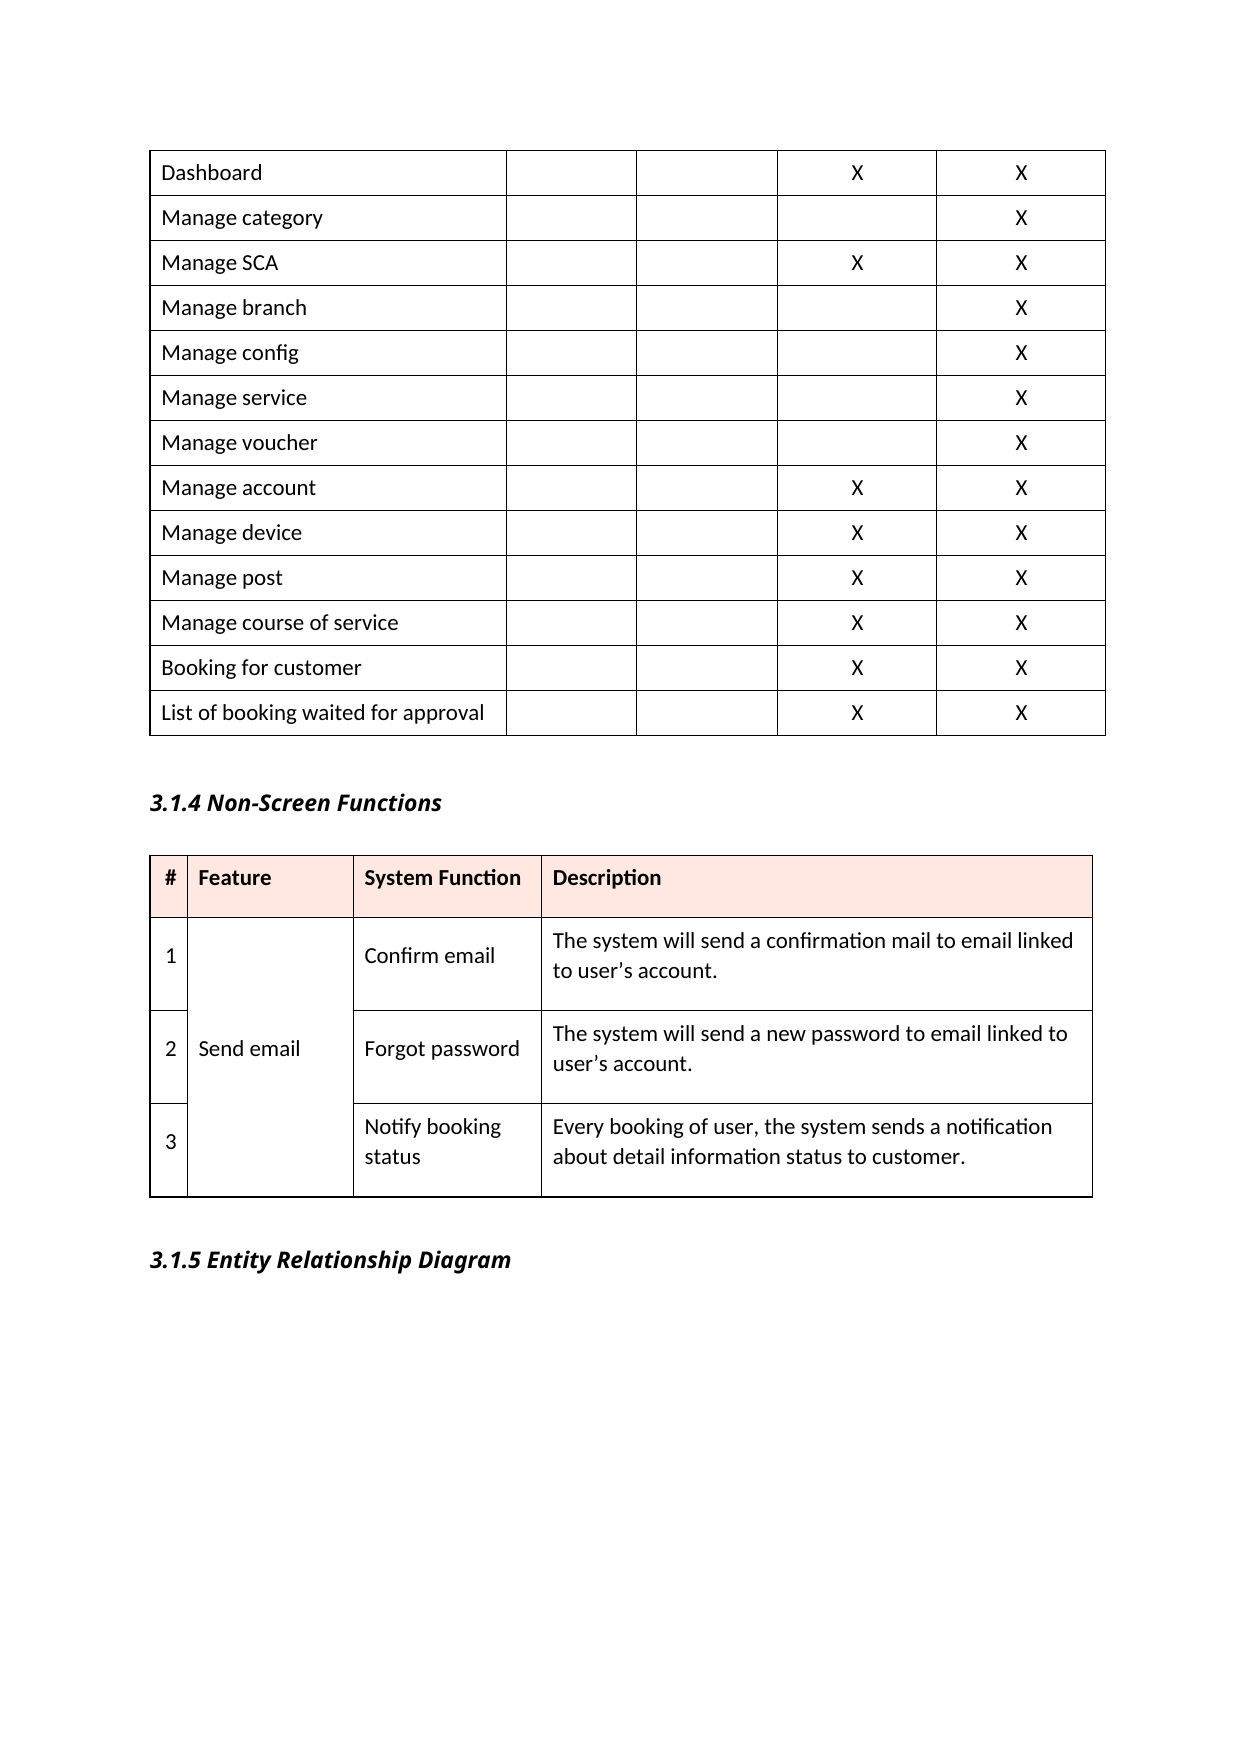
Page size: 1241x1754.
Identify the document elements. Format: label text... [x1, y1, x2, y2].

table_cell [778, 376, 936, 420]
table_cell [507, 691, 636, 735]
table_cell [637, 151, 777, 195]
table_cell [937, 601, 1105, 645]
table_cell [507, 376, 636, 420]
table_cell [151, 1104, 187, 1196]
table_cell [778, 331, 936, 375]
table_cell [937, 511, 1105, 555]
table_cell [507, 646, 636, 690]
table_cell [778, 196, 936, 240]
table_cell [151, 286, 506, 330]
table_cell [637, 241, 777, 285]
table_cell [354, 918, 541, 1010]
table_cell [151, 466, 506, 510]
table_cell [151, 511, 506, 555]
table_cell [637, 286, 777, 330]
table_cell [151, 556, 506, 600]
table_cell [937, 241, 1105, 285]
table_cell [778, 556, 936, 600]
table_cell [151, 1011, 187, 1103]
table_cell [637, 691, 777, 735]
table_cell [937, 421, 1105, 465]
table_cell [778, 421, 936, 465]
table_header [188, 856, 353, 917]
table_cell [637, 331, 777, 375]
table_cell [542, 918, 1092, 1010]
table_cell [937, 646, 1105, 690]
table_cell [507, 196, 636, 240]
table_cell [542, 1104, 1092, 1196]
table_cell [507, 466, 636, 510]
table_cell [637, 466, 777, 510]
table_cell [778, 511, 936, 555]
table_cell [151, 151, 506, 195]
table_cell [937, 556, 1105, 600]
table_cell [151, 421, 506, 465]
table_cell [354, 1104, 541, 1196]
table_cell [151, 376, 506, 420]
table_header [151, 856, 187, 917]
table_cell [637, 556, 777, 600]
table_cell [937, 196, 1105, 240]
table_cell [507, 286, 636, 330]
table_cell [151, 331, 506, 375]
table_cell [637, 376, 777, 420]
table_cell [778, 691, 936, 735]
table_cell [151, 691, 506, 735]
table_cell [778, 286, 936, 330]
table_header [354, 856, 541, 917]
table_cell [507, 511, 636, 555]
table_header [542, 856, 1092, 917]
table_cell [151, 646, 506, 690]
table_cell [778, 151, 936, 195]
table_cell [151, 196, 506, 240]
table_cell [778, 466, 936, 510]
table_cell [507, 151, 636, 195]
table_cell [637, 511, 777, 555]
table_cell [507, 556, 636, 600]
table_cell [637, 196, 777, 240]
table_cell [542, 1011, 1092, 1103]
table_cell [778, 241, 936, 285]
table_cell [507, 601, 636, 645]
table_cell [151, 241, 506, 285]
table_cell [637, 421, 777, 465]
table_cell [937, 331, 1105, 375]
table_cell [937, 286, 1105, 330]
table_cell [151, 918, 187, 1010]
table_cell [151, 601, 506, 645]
subtitle 3.1.4 Non-Screen Functions [150, 786, 1093, 818]
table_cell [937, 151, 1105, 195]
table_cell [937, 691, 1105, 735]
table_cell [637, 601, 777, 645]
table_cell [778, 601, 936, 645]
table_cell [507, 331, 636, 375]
subtitle 3.1.5 Entity Relationship Diagram [150, 1244, 1093, 1276]
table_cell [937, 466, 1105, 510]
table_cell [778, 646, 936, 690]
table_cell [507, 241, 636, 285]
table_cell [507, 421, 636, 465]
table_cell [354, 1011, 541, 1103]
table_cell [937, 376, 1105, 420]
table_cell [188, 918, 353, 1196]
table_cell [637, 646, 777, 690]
